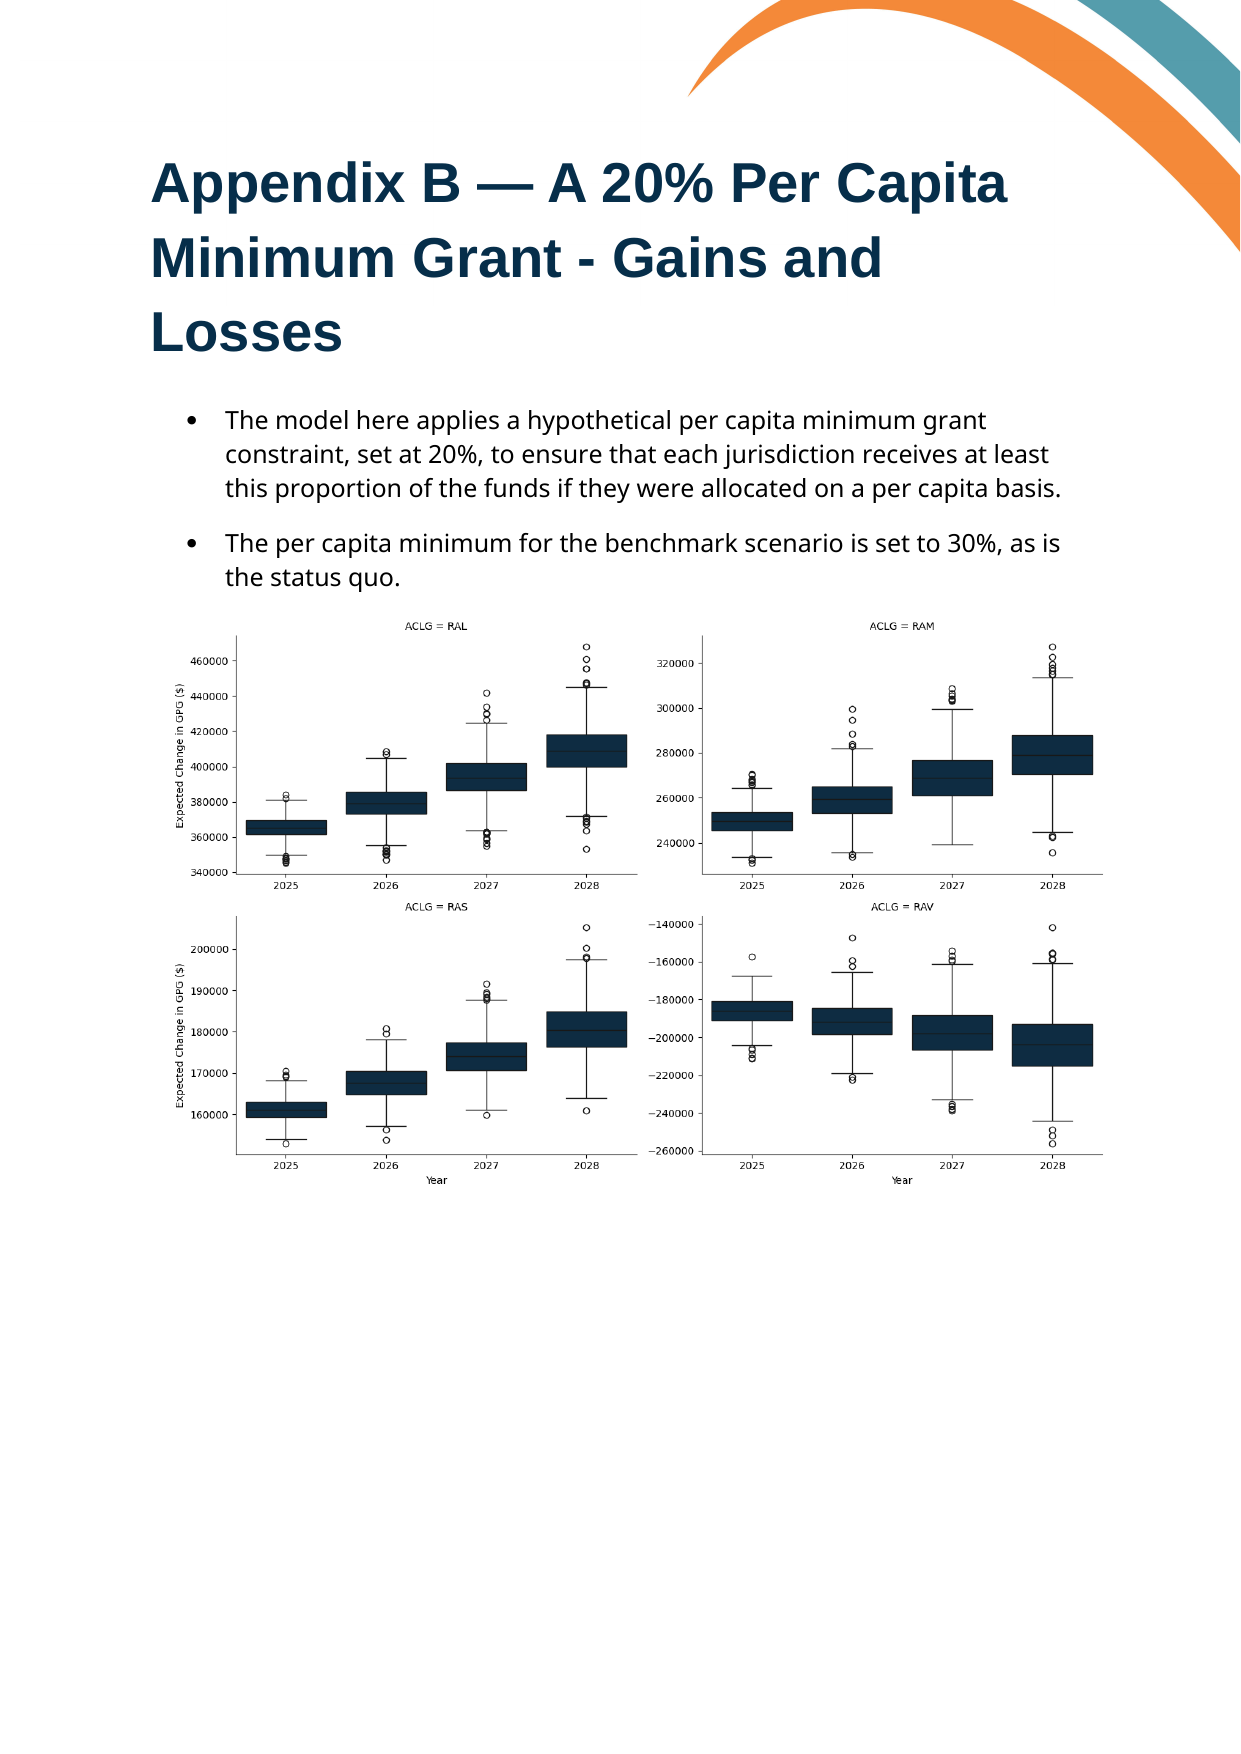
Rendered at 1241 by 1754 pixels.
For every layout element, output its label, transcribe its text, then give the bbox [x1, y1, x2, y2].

list The model here applies a hypothetical per capita minimum grant constraint, set at 20%, to ensure that each jurisdiction receives at least this proportion of the funds if they were allocated on a per capita basis. [187, 402, 1090, 504]
picture [168, 614, 1109, 1193]
picture [19, 0, 1241, 306]
subtitle Appendix B — A 20% Per Capita Minimum Grant - Gains and Losses [150, 150, 1090, 363]
list The per capita minimum for the benchmark scenario is set to 30%, as is the status quo. [187, 525, 1090, 593]
